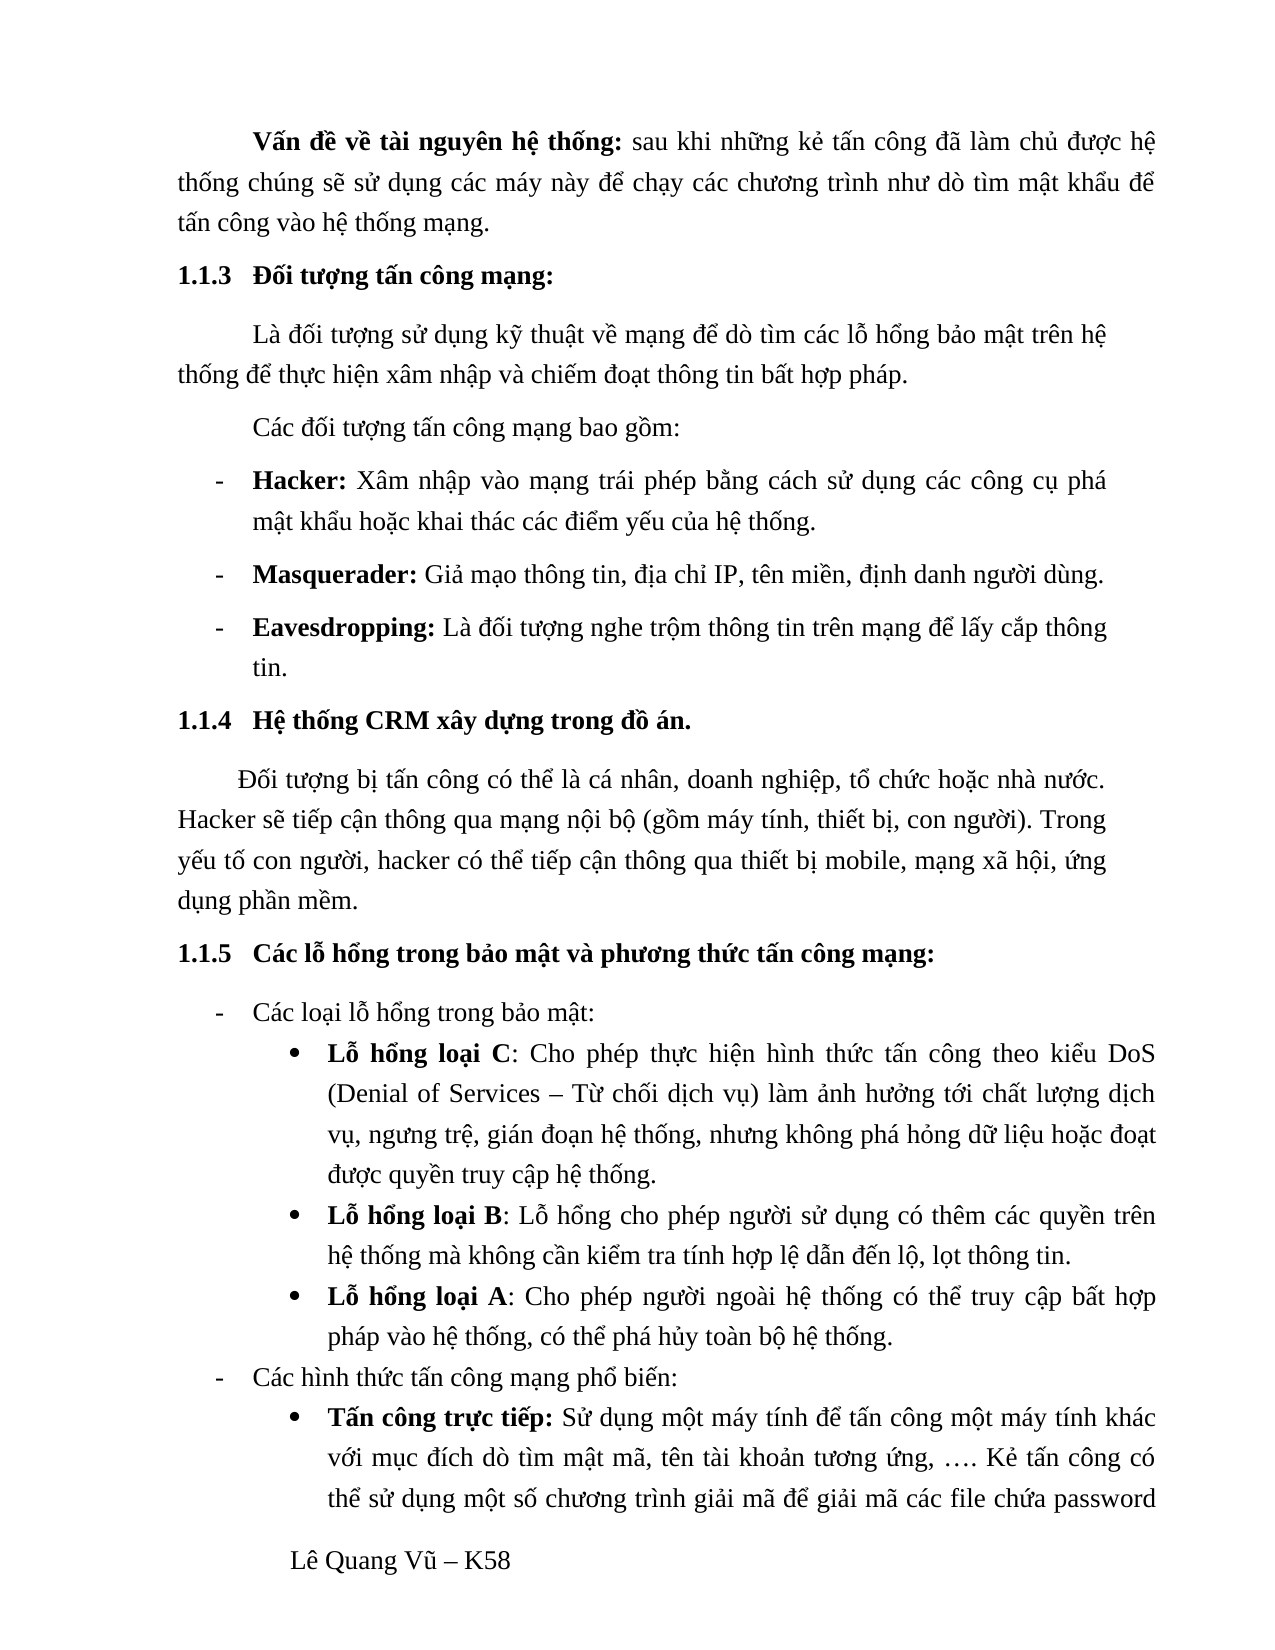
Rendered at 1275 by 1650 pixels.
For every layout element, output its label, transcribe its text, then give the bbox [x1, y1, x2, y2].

text Đối tượng bị tấn công có thể là cá nhân, doanh nghiệp, tổ chức hoặc nhà nước. Hacker sẽ tiếp cận thông qua mạng nội bộ (gồm máy tính, thiết bị, con người). Trong yếu tố con người, hacker có thể tiếp cận thông qua thiết bị mobile, mạng xã hội, ứng dụng phần mềm. [177, 763, 1108, 916]
text Vấn đề về tài nguyên hệ thống: sau khi những kẻ tấn công đã làm chủ được hệ thống chúng sẽ sử dụng các máy này để chạy các chương trình như dò tìm mật khẩu để tấn công vào hệ thống mạng. [177, 125, 1157, 237]
list Lỗ hổng loại C: Cho phép thực hiện hình thức tấn công theo kiểu DoS (Denial of Services – Từ chối dịch vụ) làm ảnh hưởng tới chất lượng dịch vụ, ngưng trệ, gián đoạn hệ thống, nhưng không phá hỏng dữ liệu hoặc đoạt được quyền truy cập hệ thống. [290, 1037, 1157, 1189]
subtitle Các lỗ hổng trong bảo mật và phương thức tấn công mạng: [177, 937, 1157, 968]
list Lỗ hổng loại B: Lỗ hổng cho phép người sử dụng có thêm các quyền trên hệ thống mà không cần kiểm tra tính hợp lệ dẫn đến lộ, lọt thông tin. [290, 1199, 1157, 1270]
list Lỗ hổng loại A: Cho phép người ngoài hệ thống có thể truy cập bất hợp pháp vào hệ thống, có thể phá hủy toàn bộ hệ thống. [290, 1280, 1157, 1351]
text Các đối tượng tấn công mạng bao gồm: [177, 412, 1108, 443]
list Các loại lỗ hổng trong bảo mật: [215, 997, 1157, 1028]
subtitle Hệ thống CRM xây dựng trong đồ án. [177, 704, 1157, 735]
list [290, 1401, 1157, 1513]
list Masquerader: Giả mạo thông tin, địa chỉ IP, tên miền, định danh người dùng. [215, 558, 1108, 589]
text Là đối tượng sử dụng kỹ thuật về mạng để dò tìm các lỗ hổng bảo mật trên hệ thống để thực hiện xâm nhập và chiếm đoạt thông tin bất hợp pháp. [177, 318, 1108, 390]
list Eavesdropping: Là đối tượng nghe trộm thông tin trên mạng để lấy cắp thông tin. [215, 611, 1108, 682]
subtitle Đối tượng tấn công mạng: [177, 259, 1157, 290]
list Các hình thức tấn công mạng phổ biến: [215, 1361, 1157, 1392]
list Hacker: Xâm nhập vào mạng trái phép bằng cách sử dụng các công cụ phá mật khẩu hoặc khai thác các điểm yếu của hệ thống. [215, 464, 1108, 536]
